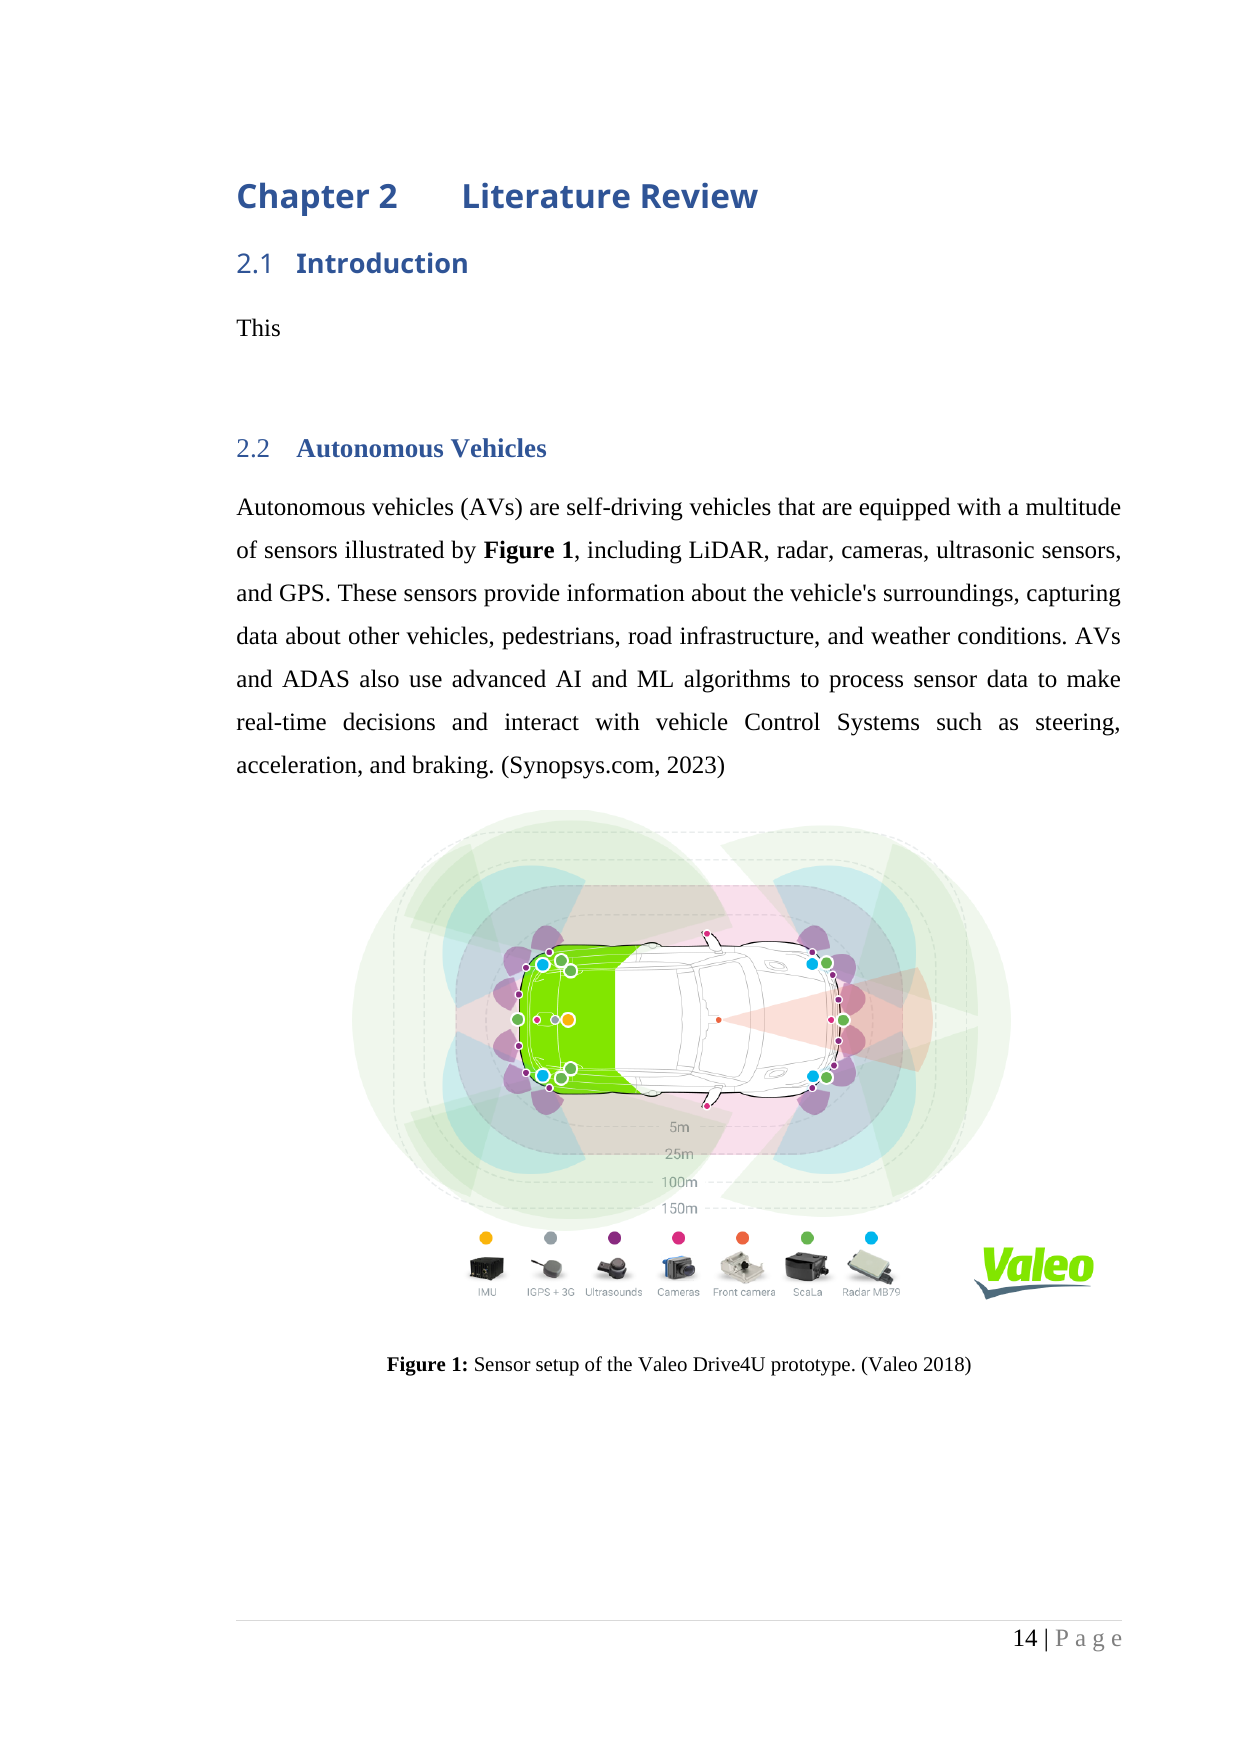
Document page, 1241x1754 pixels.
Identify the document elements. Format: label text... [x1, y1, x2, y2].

text Figure 1: Sensor setup of the Valeo Drive4U prototype. (Valeo 2018) [236, 1352, 1122, 1376]
subtitle Autonomous Vehicles [236, 432, 1122, 463]
text Autonomous vehicles (AVs) are self-driving vehicles that are equipped with a multitude of sensors illustrated by Figure 1, including LiDAR, radar, cameras, ultrasonic sensors, and GPS. These sensors provide information about the vehicle's surroundings, capturing data about other vehicles, pedestrians, road infrastructure, and weather conditions. AVs and ADAS also use advanced AI and ML algorithms to process sensor data to make real-time decisions and interact with vehicle Control Systems such as steering, acceleration, and braking. (Synopsys.com, 2023) [236, 492, 1122, 779]
subtitle Literature Review [236, 173, 1122, 218]
subtitle Introduction [236, 245, 1122, 282]
text This [236, 313, 1122, 342]
picture [243, 810, 1115, 1321]
